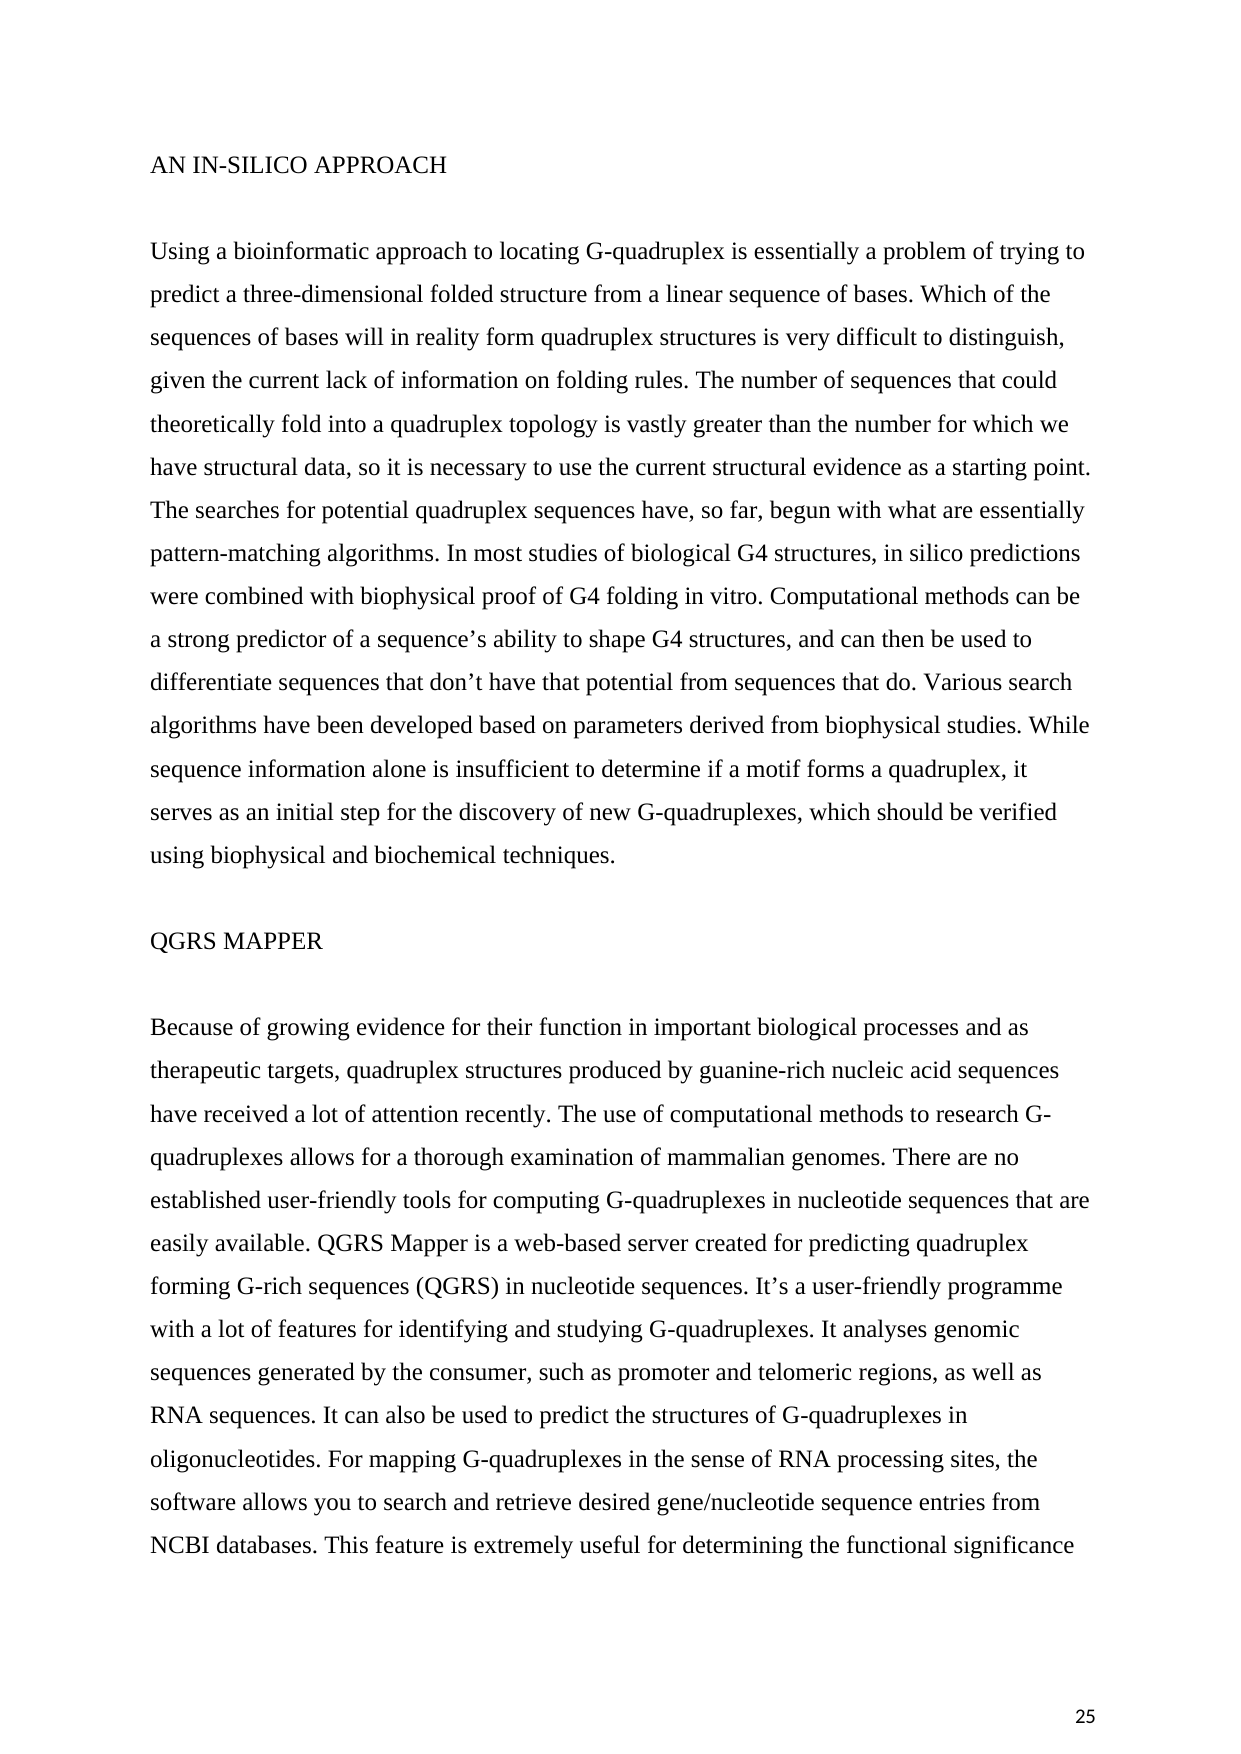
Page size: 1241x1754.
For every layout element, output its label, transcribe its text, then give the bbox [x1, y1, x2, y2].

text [150, 1012, 1096, 1559]
text QGRS MAPPER [150, 926, 1096, 955]
text AN IN-SILICO APPROACH [150, 150, 1096, 179]
text Using a bioinformatic approach to locating G-quadruplex is essentially a problem of trying to predict a three-dimensional folded structure from a linear sequence of bases. Which of the sequences of bases will in reality form quadruplex structures is very difficult to distinguish, given the current lack of information on folding rules. The number of sequences that could theoretically fold into a quadruplex topology is vastly greater than the number for which we have structural data, so it is necessary to use the current structural evidence as a starting point. The searches for potential quadruplex sequences have, so far, begun with what are essentially pattern-matching algorithms. In most studies of biological G4 structures, in silico predictions were combined with biophysical proof of G4 folding in vitro. Computational methods can be a strong predictor of a sequence’s ability to shape G4 structures, and can then be used to differentiate sequences that don’t have that potential from sequences that do. Various search algorithms have been developed based on parameters derived from biophysical studies. While sequence information alone is insufficient to determine if a motif forms a quadruplex, it serves as an initial step for the discovery of new G-quadruplexes, which should be verified using biophysical and biochemical techniques. [150, 236, 1096, 869]
